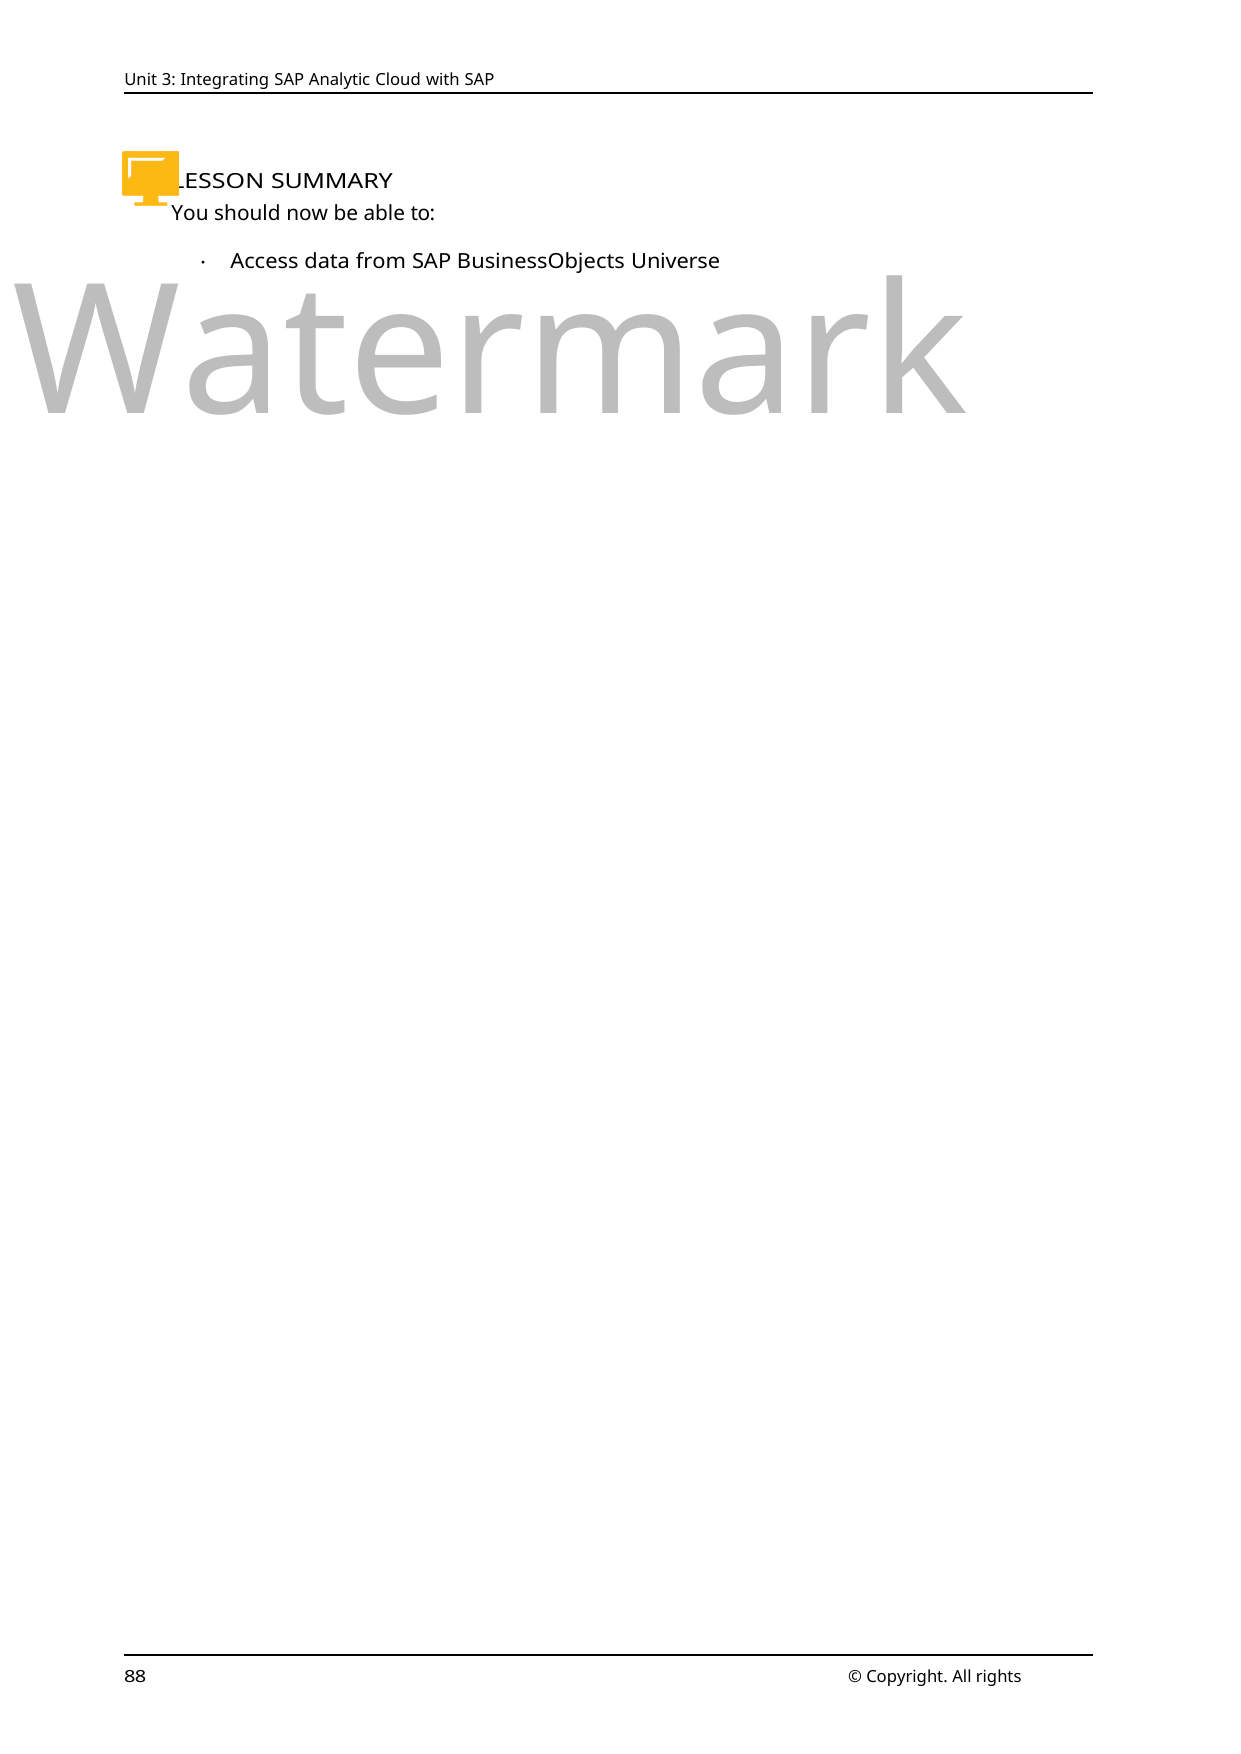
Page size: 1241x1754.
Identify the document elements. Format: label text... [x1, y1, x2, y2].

text You should now be able to: [171, 198, 1240, 227]
text LESSON SUMMARY [180, 166, 1240, 194]
picture [122, 151, 180, 206]
list Access data from SAP BusinessObjects Universe [201, 246, 1240, 275]
